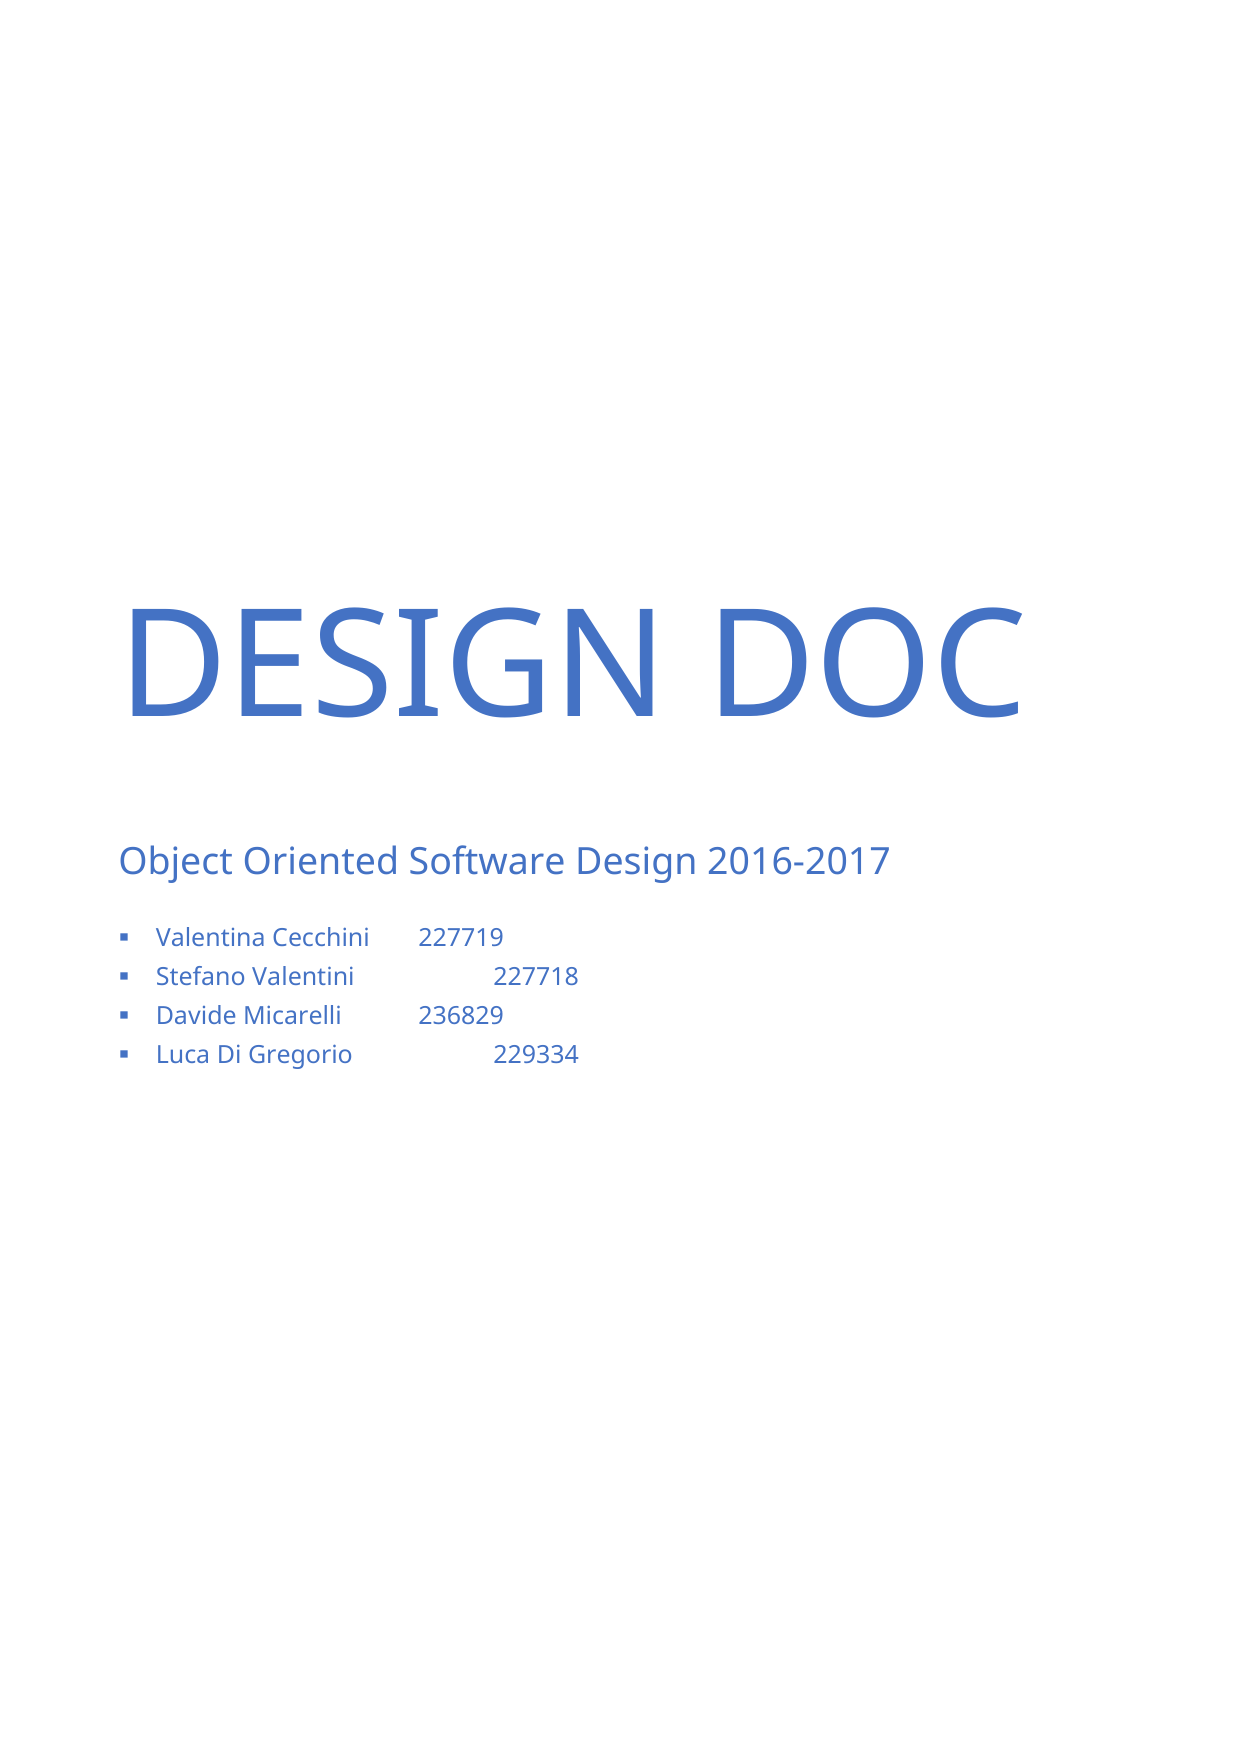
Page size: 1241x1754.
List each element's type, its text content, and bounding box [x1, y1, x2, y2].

text DESIGN DOC [118, 556, 1122, 760]
text Object Oriented Software Design 2016-2017 [118, 834, 1122, 885]
list Stefano Valentini 227718 [118, 958, 1122, 992]
list Valentina Cecchini 227719 [118, 919, 1122, 953]
list Luca Di Gregorio 229334 [118, 1037, 1122, 1071]
list Davide Micarelli 236829 [118, 998, 1122, 1032]
